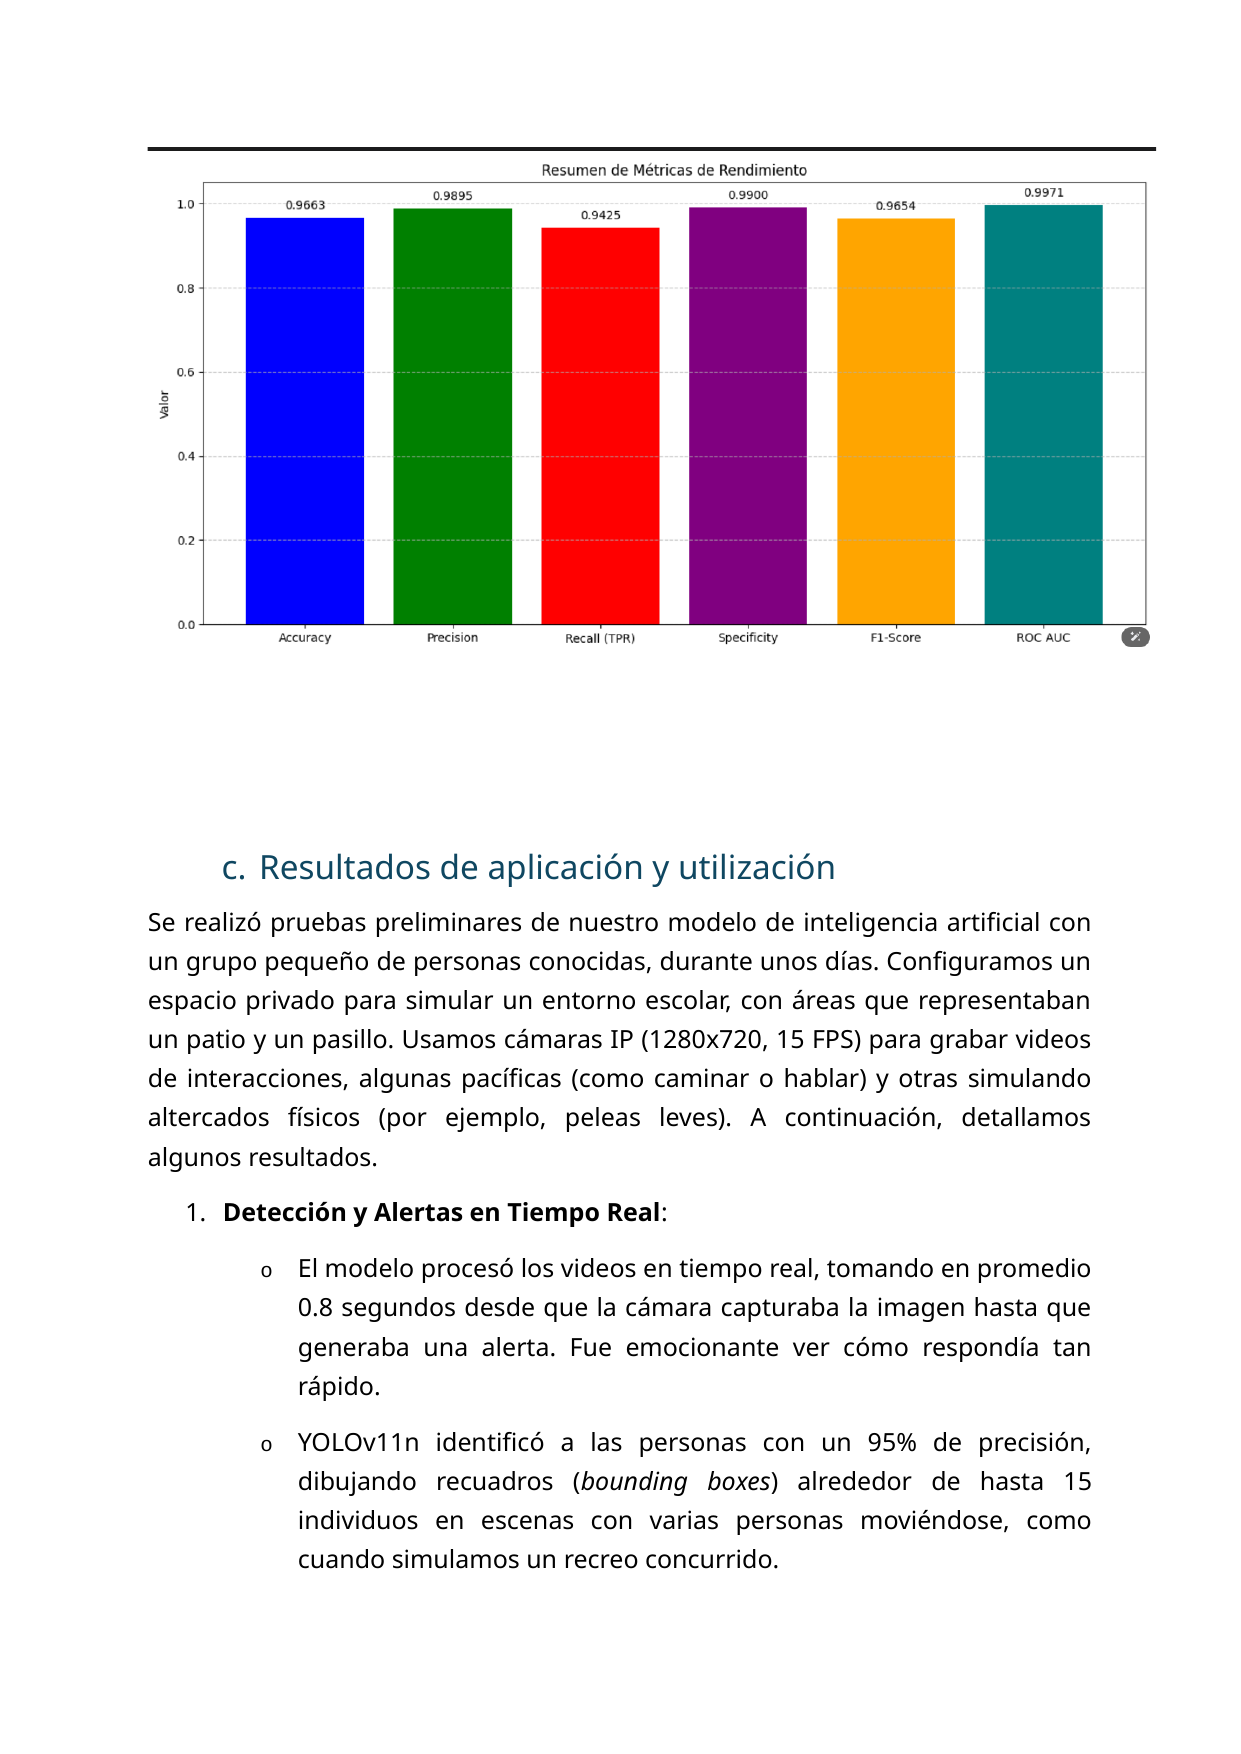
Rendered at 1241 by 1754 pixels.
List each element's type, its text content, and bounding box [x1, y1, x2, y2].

text Se realizó pruebas preliminares de nuestro modelo de inteligencia artificial con un grupo pequeño de personas conocidas, durante unos días. Configuramos un espacio privado para simular un entorno escolar, con áreas que representaban un patio y un pasillo. Usamos cámaras IP (1280x720, 15 FPS) para grabar videos de interacciones, algunas pacíficas (como caminar o hablar) y otras simulando altercados físicos (por ejemplo, peleas leves). A continuación, detallamos algunos resultados. [148, 904, 1092, 1173]
picture [147, 147, 1157, 655]
subtitle Resultados de aplicación y utilización [221, 844, 1092, 889]
list Detección y Alertas en Tiempo Real: [185, 1195, 1092, 1229]
list YOLOv11n identificó a las personas con un 95% de precisión, dibujando recuadros (bounding boxes) alrededor de hasta 15 individuos en escenas con varias personas moviéndose, como cuando simulamos un recreo concurrido. [260, 1424, 1092, 1576]
list El modelo procesó los videos en tiempo real, tomando en promedio 0.8 segundos desde que la cámara capturaba la imagen hasta que generaba una alerta. Fue emocionante ver cómo respondía tan rápido. [260, 1251, 1092, 1402]
